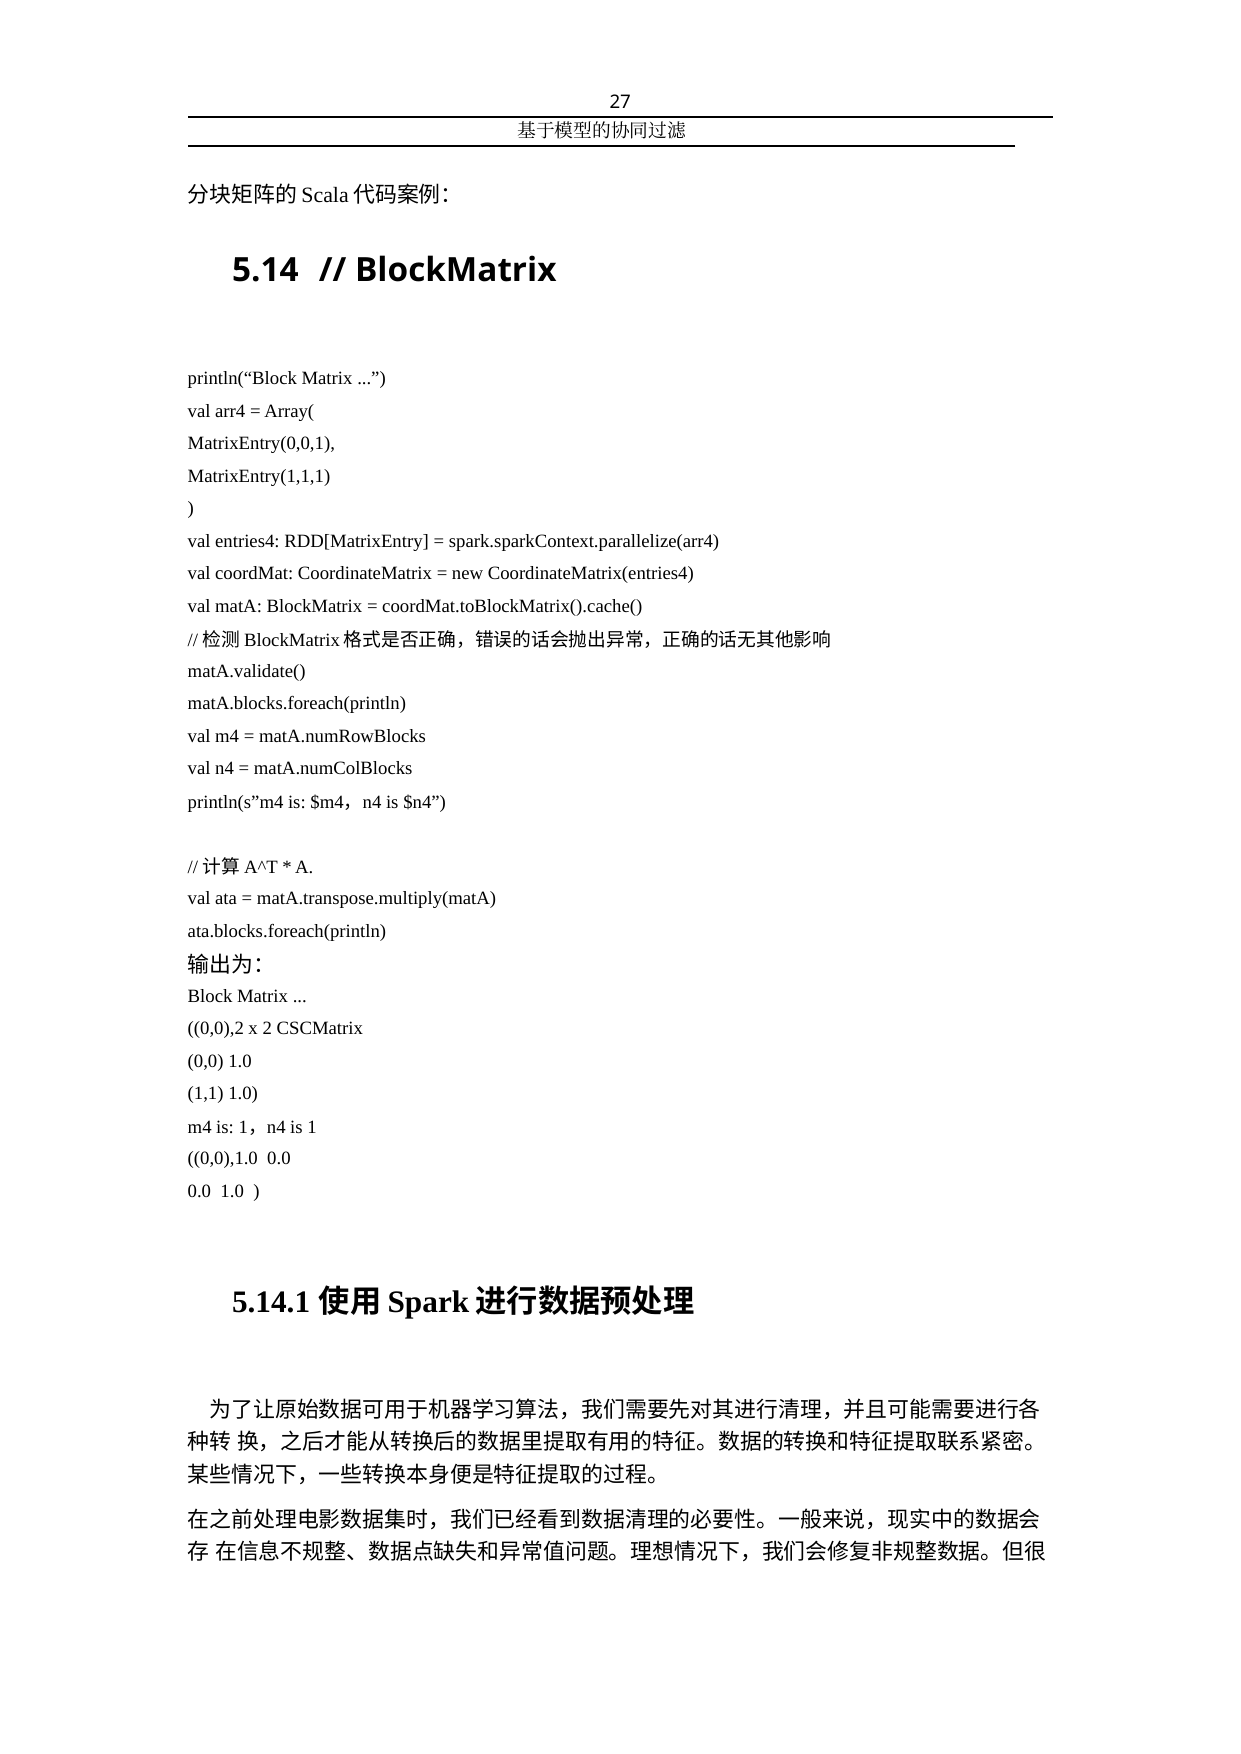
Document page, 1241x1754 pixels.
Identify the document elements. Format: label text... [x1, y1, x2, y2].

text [187, 1501, 1053, 1566]
text Block Matrix ... [187, 979, 1053, 1012]
text ((0,0),2 x 2 CSCMatrix [187, 1012, 1053, 1044]
subtitle 使用Spark进行数据预处理 [232, 1266, 1053, 1331]
text val coordMat: CoordinateMatrix = new CoordinateMatrix(entries4) [187, 557, 1053, 589]
text matA.blocks.foreach(println) [187, 687, 1053, 719]
text MatrixEntry(0,0,1), [187, 427, 1053, 459]
text println(s”m4 is: $m4，n4 is $n4”) [187, 784, 1053, 817]
text // 检测BlockMatrix格式是否正确，错误的话会抛出异常，正确的话无其他影响 [187, 622, 1053, 654]
text (1,1) 1.0) [187, 1077, 1053, 1109]
text val arr4 = Array( [187, 394, 1053, 427]
text val m4 = matA.numRowBlocks [187, 719, 1053, 752]
text matA.validate() [187, 654, 1053, 687]
text m4 is: 1，n4 is 1 [187, 1109, 1053, 1142]
text 为了让原始数据可用于机器学习算法，我们需要先对其进行清理，并且可能需要进行各种转 换，之后才能从转换后的数据里提取有用的特征。数据的转换和特征提取联系紧密。某些情况下，一些转换本身便是特征提取的过程。 [187, 1391, 1053, 1489]
text ata.blocks.foreach(println) [187, 914, 1053, 947]
text ) [187, 492, 1053, 524]
text MatrixEntry(1,1,1) [187, 459, 1053, 492]
list 输出为： [187, 947, 1053, 979]
text val n4 = matA.numColBlocks [187, 752, 1053, 784]
text 0.0 1.0 ) [187, 1174, 1053, 1207]
subtitle // BlockMatrix [232, 236, 1053, 301]
text val entries4: RDD[MatrixEntry] = spark.sparkContext.parallelize(arr4) [187, 524, 1053, 557]
text 分块矩阵的Scala代码案例： [187, 177, 1053, 209]
text // 计算A^T * A. [187, 849, 1053, 882]
text println(“Block Matrix ...”) [187, 362, 1053, 394]
text val ata = matA.transpose.multiply(matA) [187, 882, 1053, 914]
text val matA: BlockMatrix = coordMat.toBlockMatrix().cache() [187, 589, 1053, 622]
text (0,0) 1.0 [187, 1044, 1053, 1077]
text ((0,0),1.0 0.0 [187, 1142, 1053, 1174]
